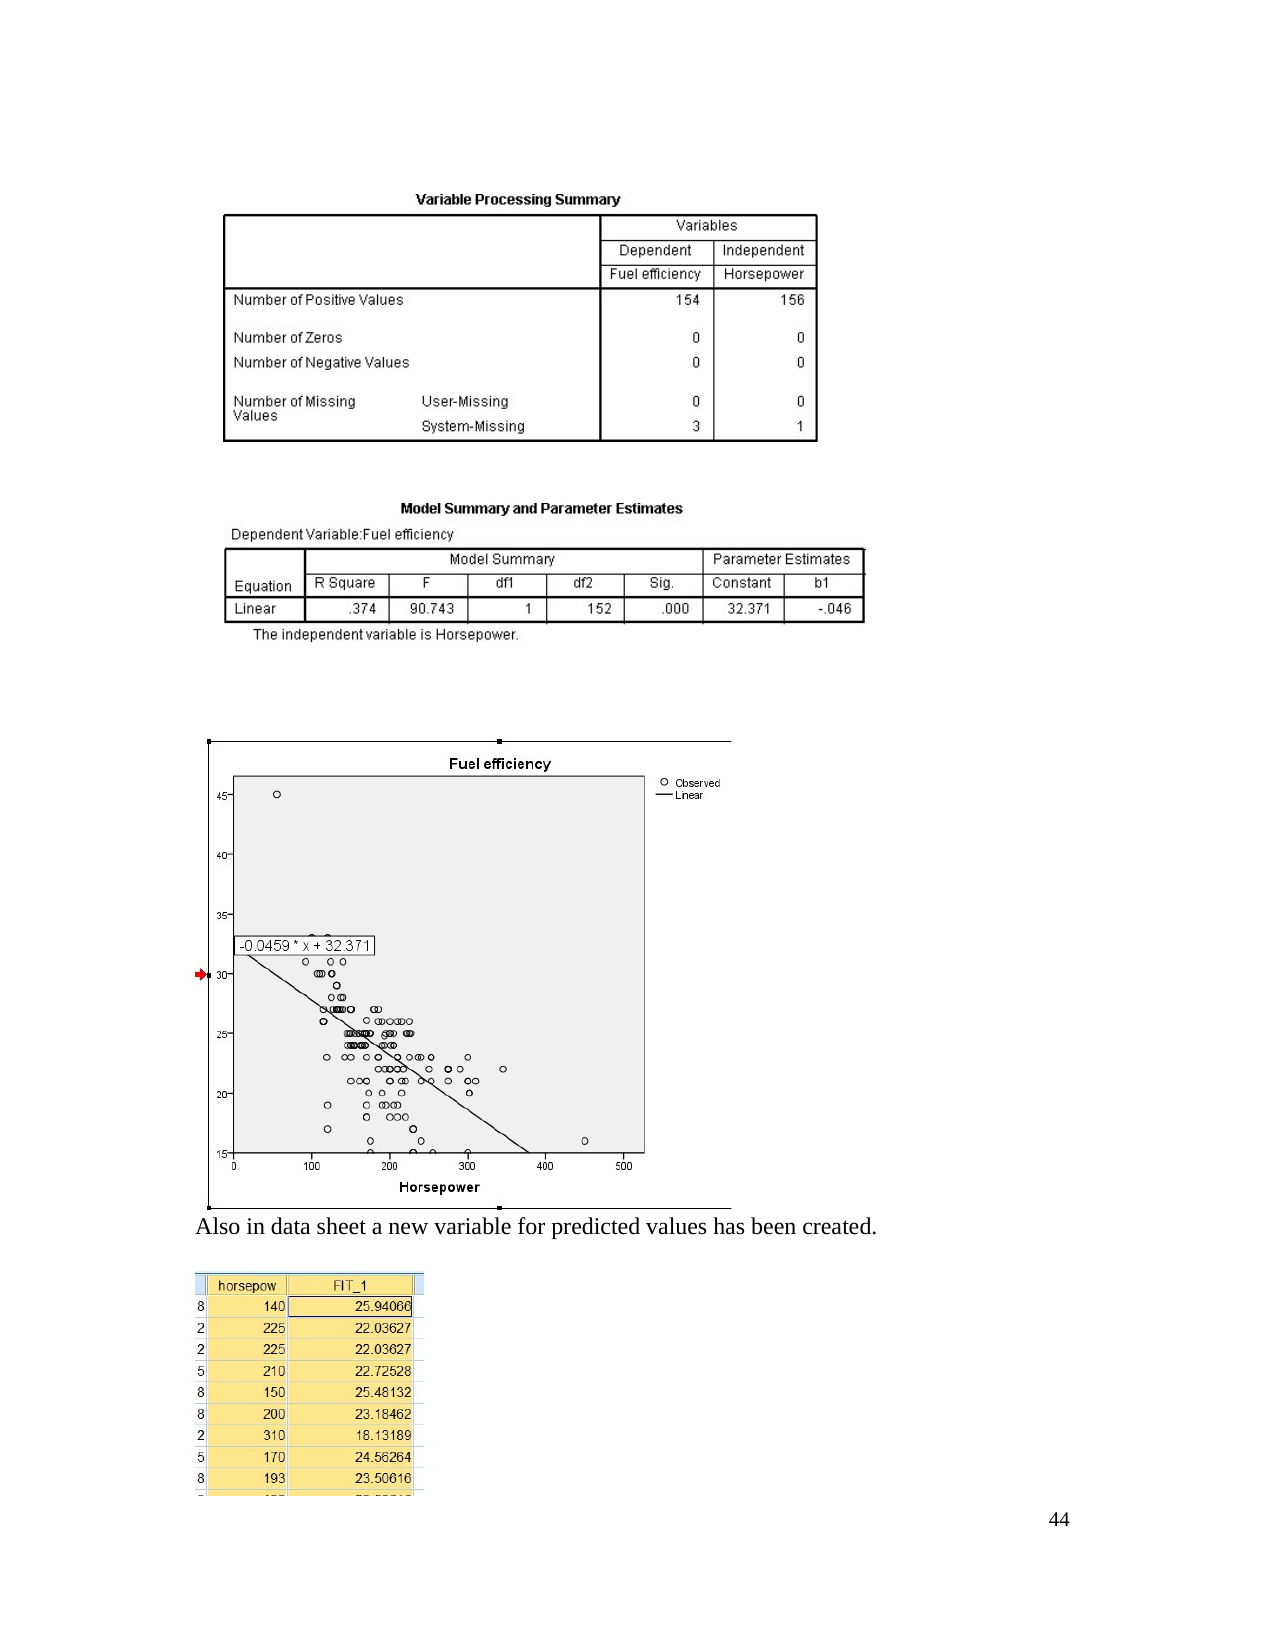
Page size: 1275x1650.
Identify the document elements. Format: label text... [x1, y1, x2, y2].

picture [224, 503, 866, 642]
text Also in data sheet a new variable for predicted values has been created. [85, 1212, 878, 1239]
picture [195, 1271, 425, 1496]
picture [223, 194, 818, 442]
picture [195, 739, 732, 1210]
